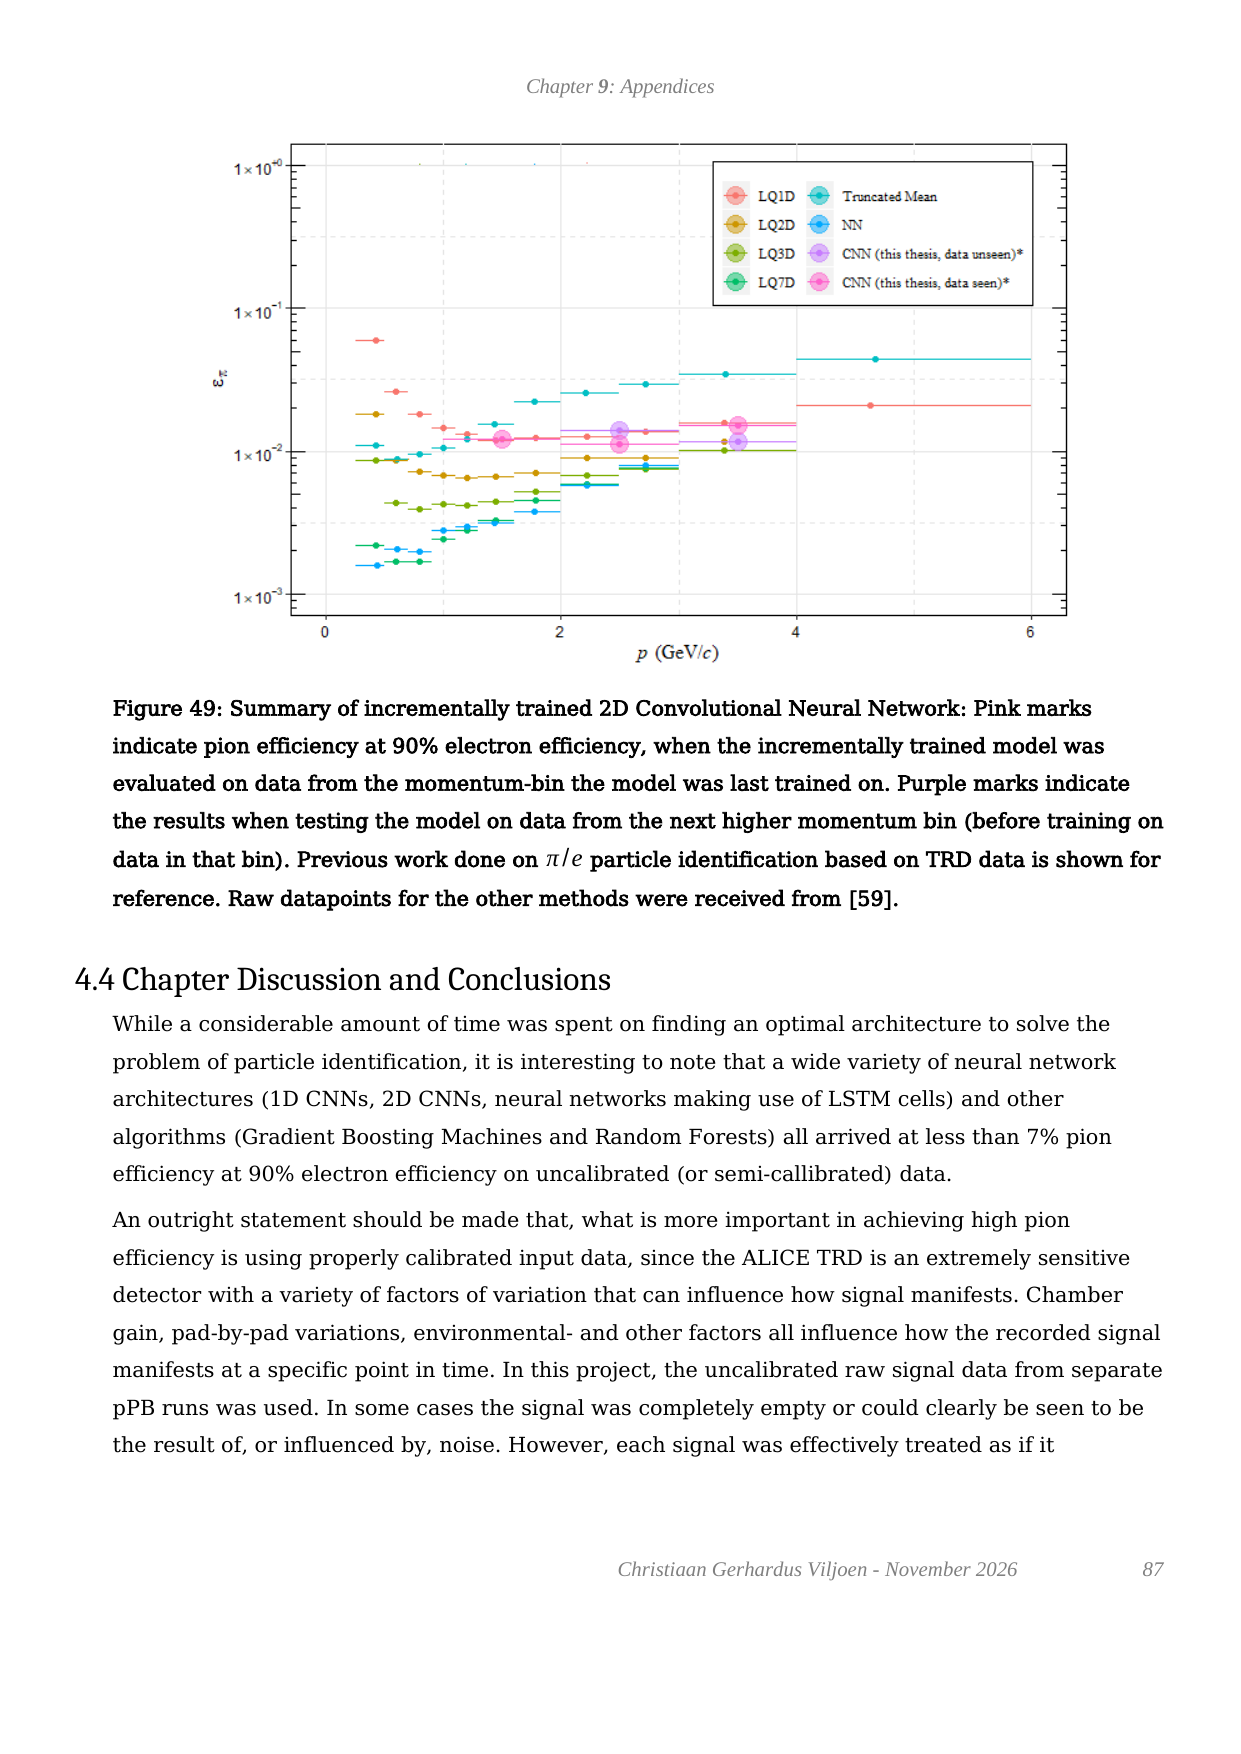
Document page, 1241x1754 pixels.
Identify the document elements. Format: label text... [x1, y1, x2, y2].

text Figure 50: Summary of incrementally trained 2D Convolutional Neural Network: Pink marks indicate pion efficiency at 90% electron efficiency, when the incrementally trained model was evaluated on data from the momentum-bin the model was last trained on. Purple marks indicate the results when testing the model on data from the next higher momentum bin (before training on data in that bin). Previous work done on particle identification based on TRD data is shown for reference. Raw datapoints for the other methods were received from . [112, 695, 1165, 910]
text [112, 1207, 1165, 1457]
subtitle Chapter Discussion and Conclusions [75, 960, 1165, 998]
text While a considerable amount of time was spent on finding an optimal architecture to solve the problem of particle identification, it is interesting to note that a wide variety of neural network architectures (1D CNNs, 2D CNNs, neural networks making use of LSTM cells) and other algorithms (Gradient Boosting Machines and Random Forests) all arrived at less than 7% pion efficiency at 90% electron efficiency on uncalibrated (or semi-callibrated) data. [112, 1011, 1165, 1186]
picture [202, 135, 1076, 675]
